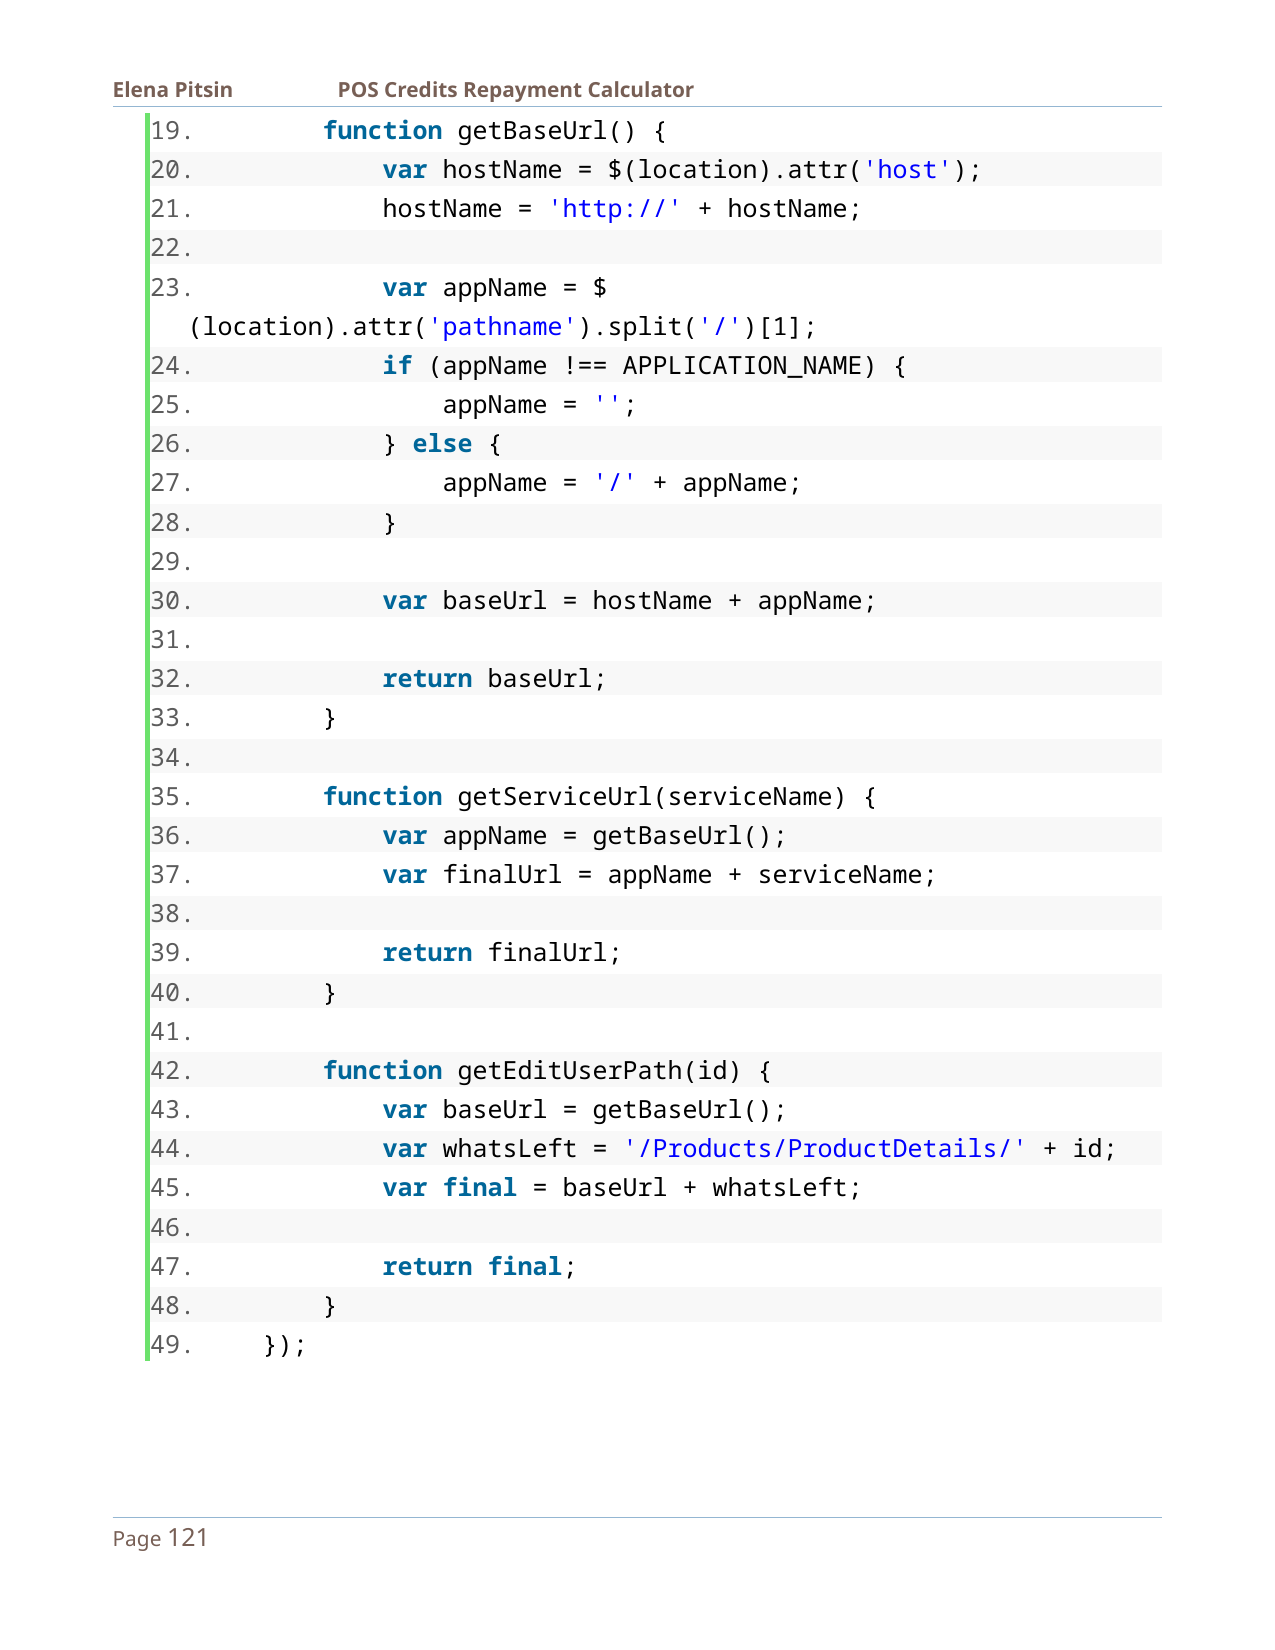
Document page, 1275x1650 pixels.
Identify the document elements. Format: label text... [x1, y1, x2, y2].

list var appName = $(location).attr('pathname').split('/')[1]; [150, 269, 1162, 342]
list } [150, 974, 1162, 1008]
list } [150, 1287, 1162, 1322]
list return finalUrl; [150, 935, 1162, 969]
list function getEditUserPath(id) { [150, 1052, 1162, 1087]
list var hostName = $(location).attr('host'); [150, 152, 1162, 186]
list appName = ''; [150, 387, 1162, 421]
list } [150, 504, 1162, 538]
list return baseUrl; [150, 661, 1162, 695]
list } [150, 700, 1162, 734]
list hostName = 'http://' + hostName; [150, 191, 1162, 225]
list }); [150, 1327, 1162, 1361]
list function getServiceUrl(serviceName) { [150, 778, 1162, 812]
list } else { [150, 426, 1162, 460]
list var appName = getBaseUrl(); [150, 817, 1162, 852]
list var finalUrl = appName + serviceName; [150, 857, 1162, 891]
list var baseUrl = hostName + appName; [150, 582, 1162, 617]
list var final = baseUrl + whatsLeft; [150, 1170, 1162, 1204]
list appName = '/' + appName; [150, 465, 1162, 499]
list var whatsLeft = '/Products/ProductDetails/' + id; [150, 1131, 1162, 1165]
list function getBaseUrl() { [145, 112, 1162, 147]
list if (appName !== APPLICATION_NAME) { [150, 347, 1162, 382]
list return final; [150, 1248, 1162, 1282]
list var baseUrl = getBaseUrl(); [150, 1092, 1162, 1126]
